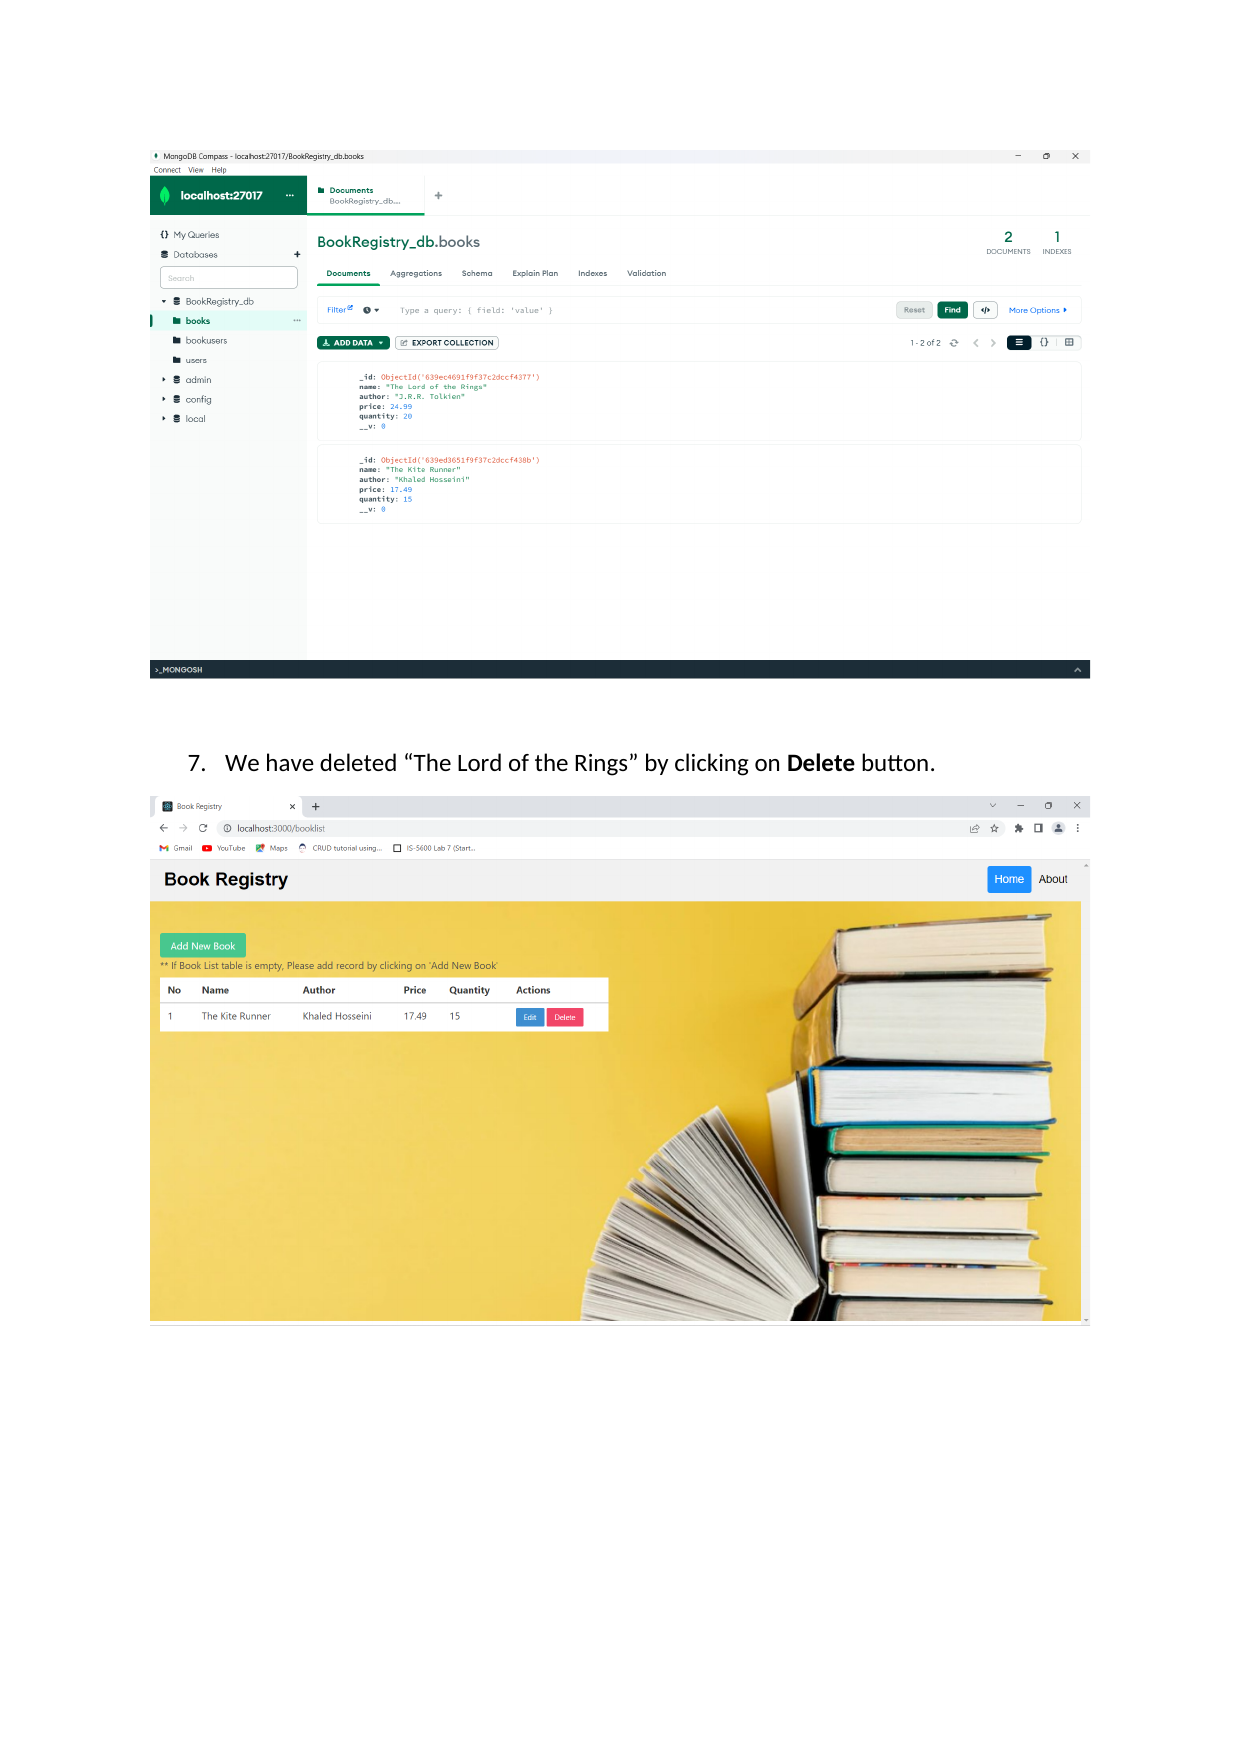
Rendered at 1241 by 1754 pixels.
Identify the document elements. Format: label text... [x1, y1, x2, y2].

picture [150, 150, 1091, 679]
picture [150, 796, 1091, 1326]
list We have deleted “The Lord of the Rings” by clicking on Delete button. [187, 747, 1090, 778]
